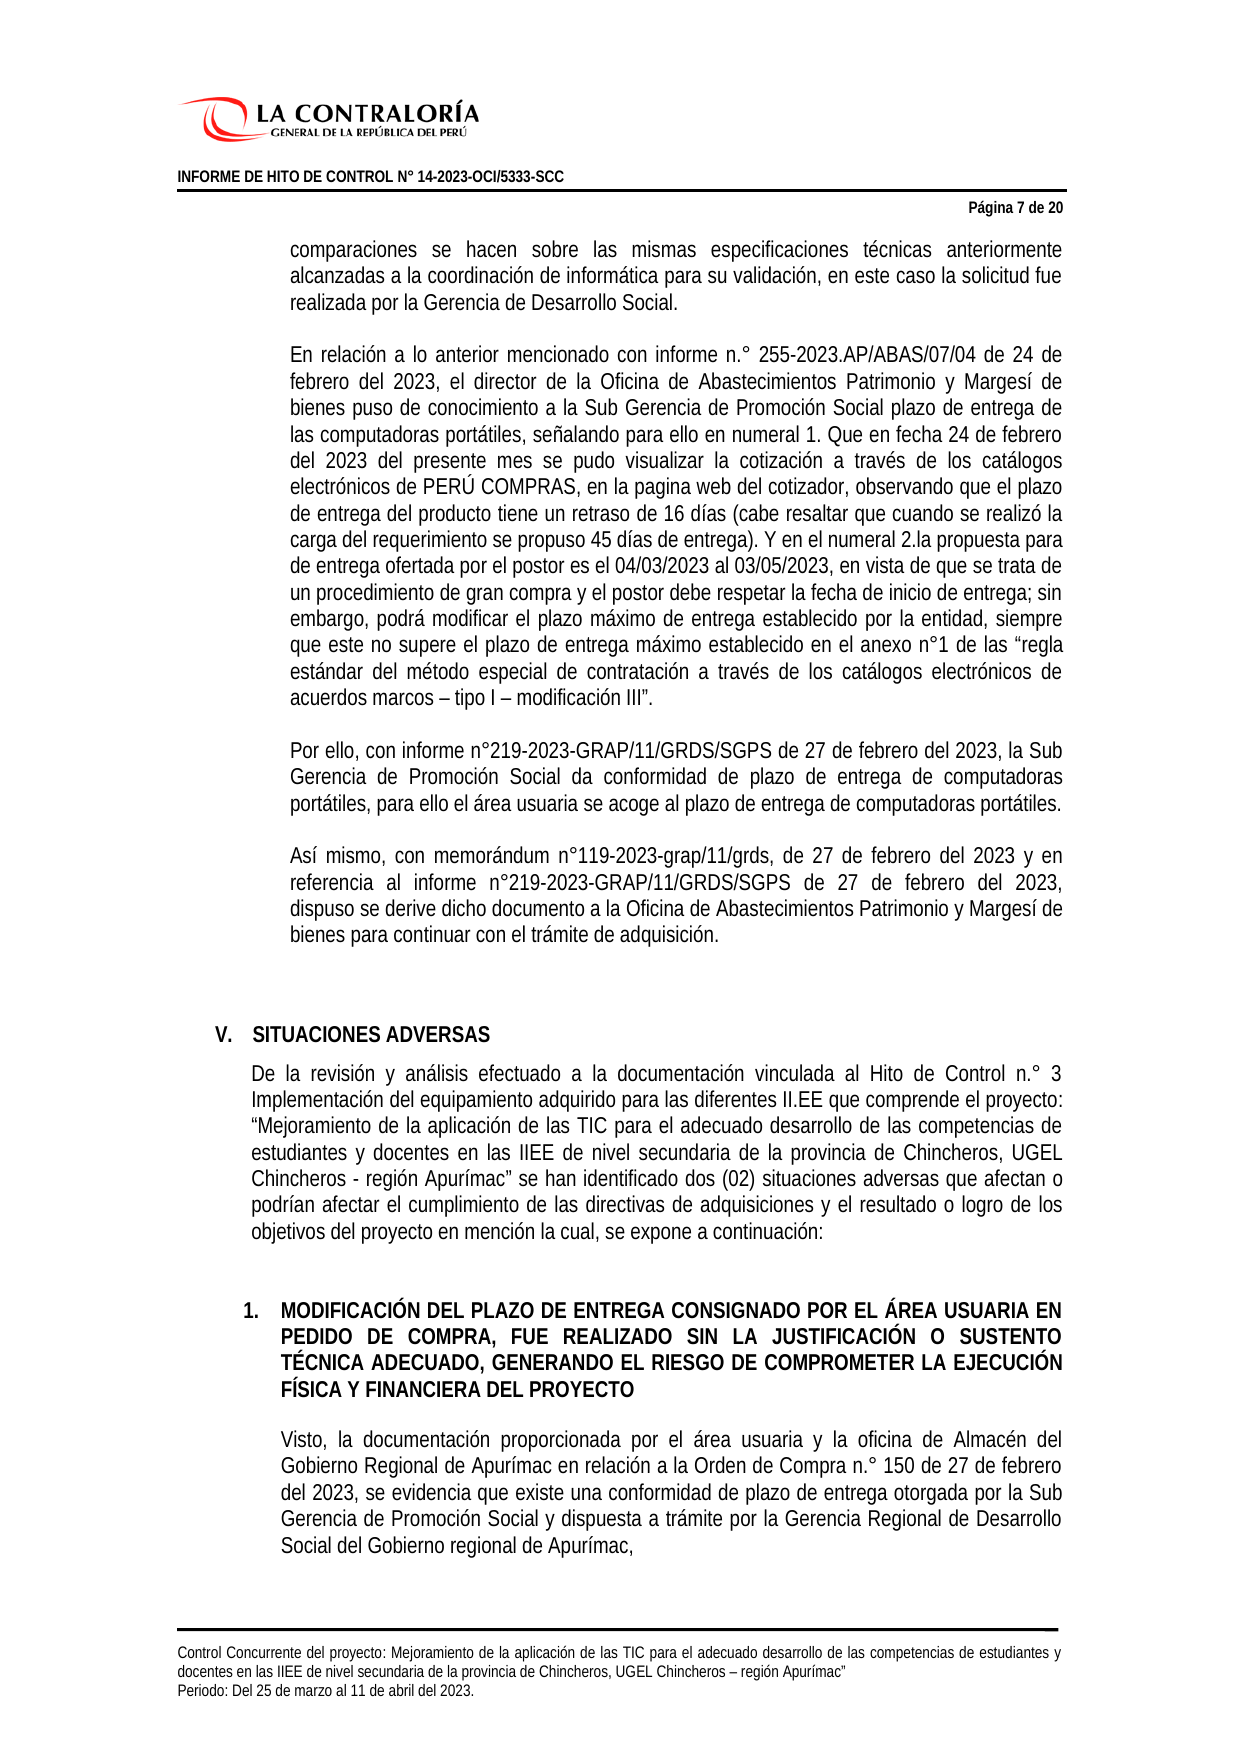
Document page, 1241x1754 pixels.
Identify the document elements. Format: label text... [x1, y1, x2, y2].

subtitle SITUACIONES ADVERSAS [215, 1021, 1063, 1047]
list Así mismo, con memorándum n°119-2023-grap/11/grds, de 27 de febrero del 2023 y en referencia al informe n°219-2023-GRAP/11/GRDS/SGPS de 27 de febrero del 2023, dispuso se derive dicho documento a la Oficina de Abastecimientos Patrimonio y Margesí de bienes para continuar con el trámite de adquisición. [290, 842, 1063, 948]
picture [177, 73, 479, 167]
list Por ello, con informe n°219-2023-GRAP/11/GRDS/SGPS de 27 de febrero del 2023, la Sub Gerencia de Promoción Social da conformidad de plazo de entrega de computadoras portátiles, para ello el área usuaria se acoge al plazo de entrega de computadoras portátiles. [290, 737, 1063, 816]
list MODIFICACIÓN DEL PLAZO DE ENTREGA CONSIGNADO POR EL ÁREA USUARIA EN PEDIDO DE COMPRA, FUE REALIZADO SIN LA JUSTIFICACIÓN O SUSTENTO TÉCNICA ADECUADO, GENERANDO EL RIESGO DE COMPROMETER LA EJECUCIÓN FÍSICA Y FINANCIERA DEL PROYECTO [243, 1297, 1063, 1402]
text De la revisión y análisis efectuado a la documentación vinculada al Hito de Control n.° 3 Implementación del equipamiento adquirido para las diferentes II.EE que comprende el proyecto: “Mejoramiento de la aplicación de las TIC para el adecuado desarrollo de las competencias de estudiantes y docentes en las IIEE de nivel secundaria de la provincia de Chincheros, UGEL Chincheros - región Apurímac” se han identificado dos (02) situaciones adversas que afectan o podrían afectar el cumplimiento de las directivas de adquisiciones y el resultado o logro de los objetivos del proyecto en mención la cual, se expone a continuación: [251, 1059, 1063, 1244]
list Visto, la documentación proporcionada por el área usuaria y la oficina de Almacén del Gobierno Regional de Apurímac en relación a la Orden de Compra n.° 150 de 27 de febrero del 2023, se evidencia que existe una conformidad de plazo de entrega otorgada por la Sub Gerencia de Promoción Social y dispuesta a trámite por la Gerencia Regional de Desarrollo Social del Gobierno regional de Apurímac, [281, 1426, 1063, 1558]
list En relación a lo anterior mencionado con informe n.° 255-2023.AP/ABAS/07/04 de 24 de febrero del 2023, el director de la Oficina de Abastecimientos Patrimonio y Margesí de bienes puso de conocimiento a la Sub Gerencia de Promoción Social plazo de entrega de las computadoras portátiles, señalando para ello en numeral 1. Que en fecha 24 de febrero del 2023 del presente mes se pudo visualizar la cotización a través de los catálogos electrónicos de PERÚ COMPRAS, en la pagina web del cotizador, observando que el plazo de entrega del producto tiene un retraso de 16 días (cabe resaltar que cuando se realizó la carga del requerimiento se propuso 45 días de entrega). Y en el numeral 2.la propuesta para de entrega ofertada por el postor es el 04/03/2023 al 03/05/2023, en vista de que se trata de un procedimiento de gran compra y el postor debe respetar la fecha de inicio de entrega; sin embargo, podrá modificar el plazo máximo de entrega establecido por la entidad, siempre que este no supere el plazo de entrega máximo establecido en el anexo n°1 de las “regla estándar del método especial de contratación a través de los catálogos electrónicos de acuerdos marcos – tipo I – modificación III”. [290, 341, 1063, 710]
